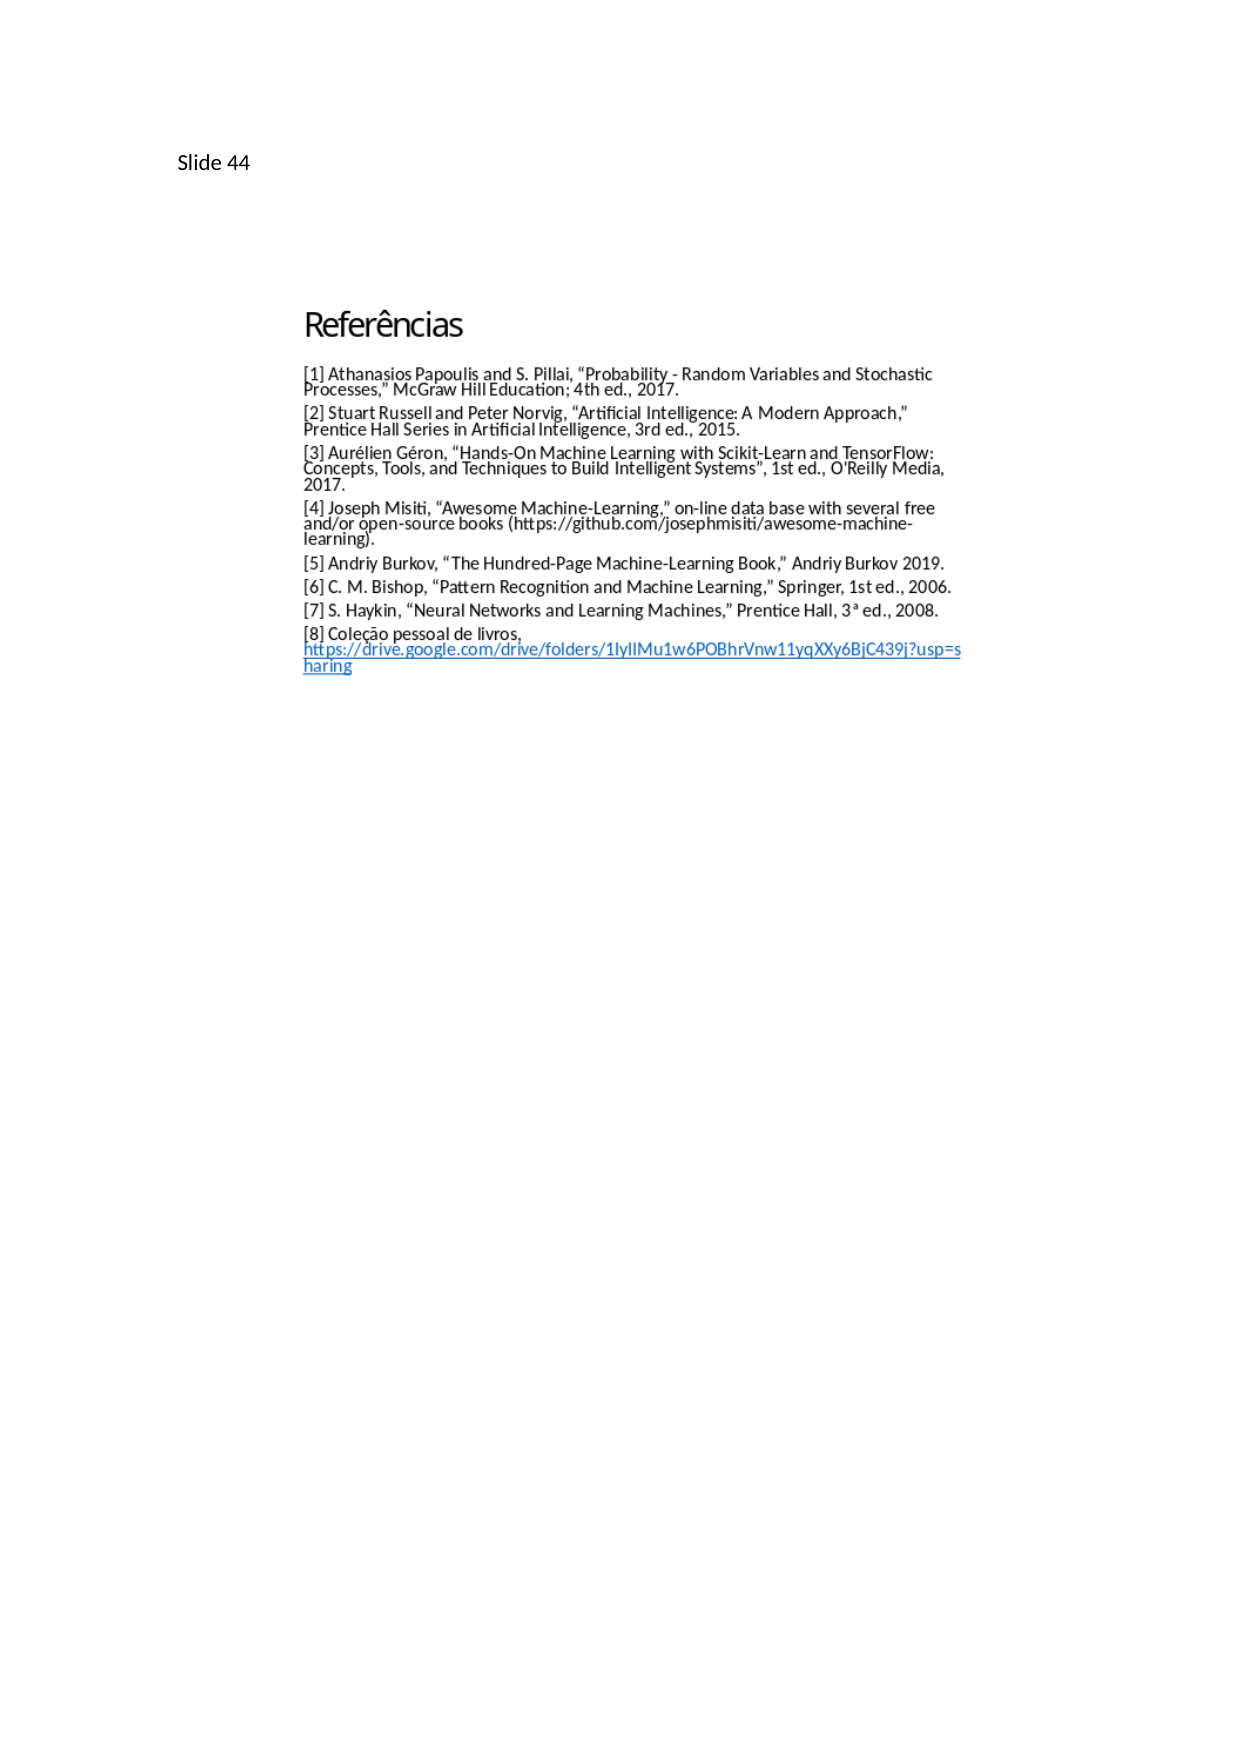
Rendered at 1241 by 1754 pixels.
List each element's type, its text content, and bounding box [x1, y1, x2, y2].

text Slide 44 [177, 148, 1063, 176]
